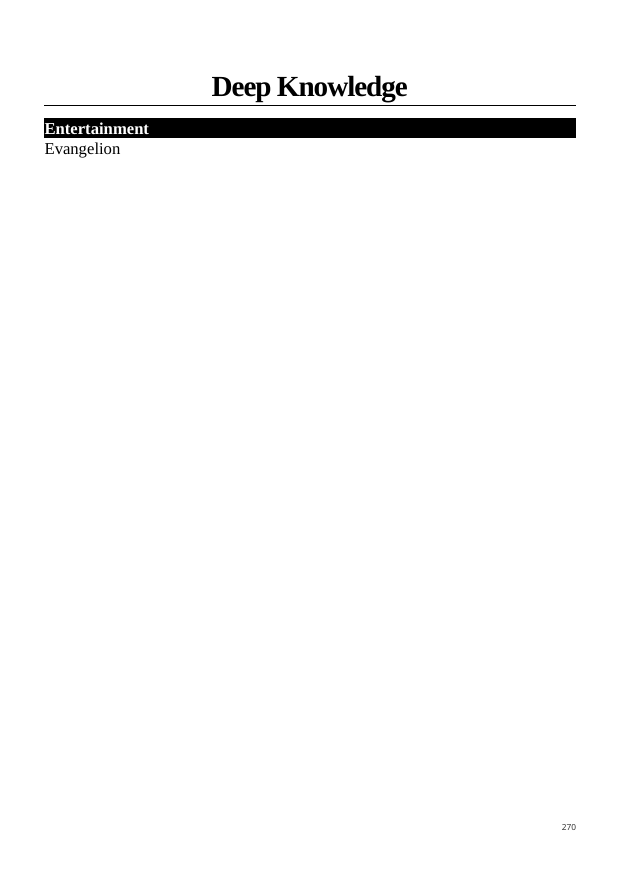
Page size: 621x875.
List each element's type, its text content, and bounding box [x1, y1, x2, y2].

text Evangelion [44, 139, 576, 158]
subtitle Entertainment [44, 118, 576, 138]
subtitle Deep Knowledge [44, 69, 576, 105]
